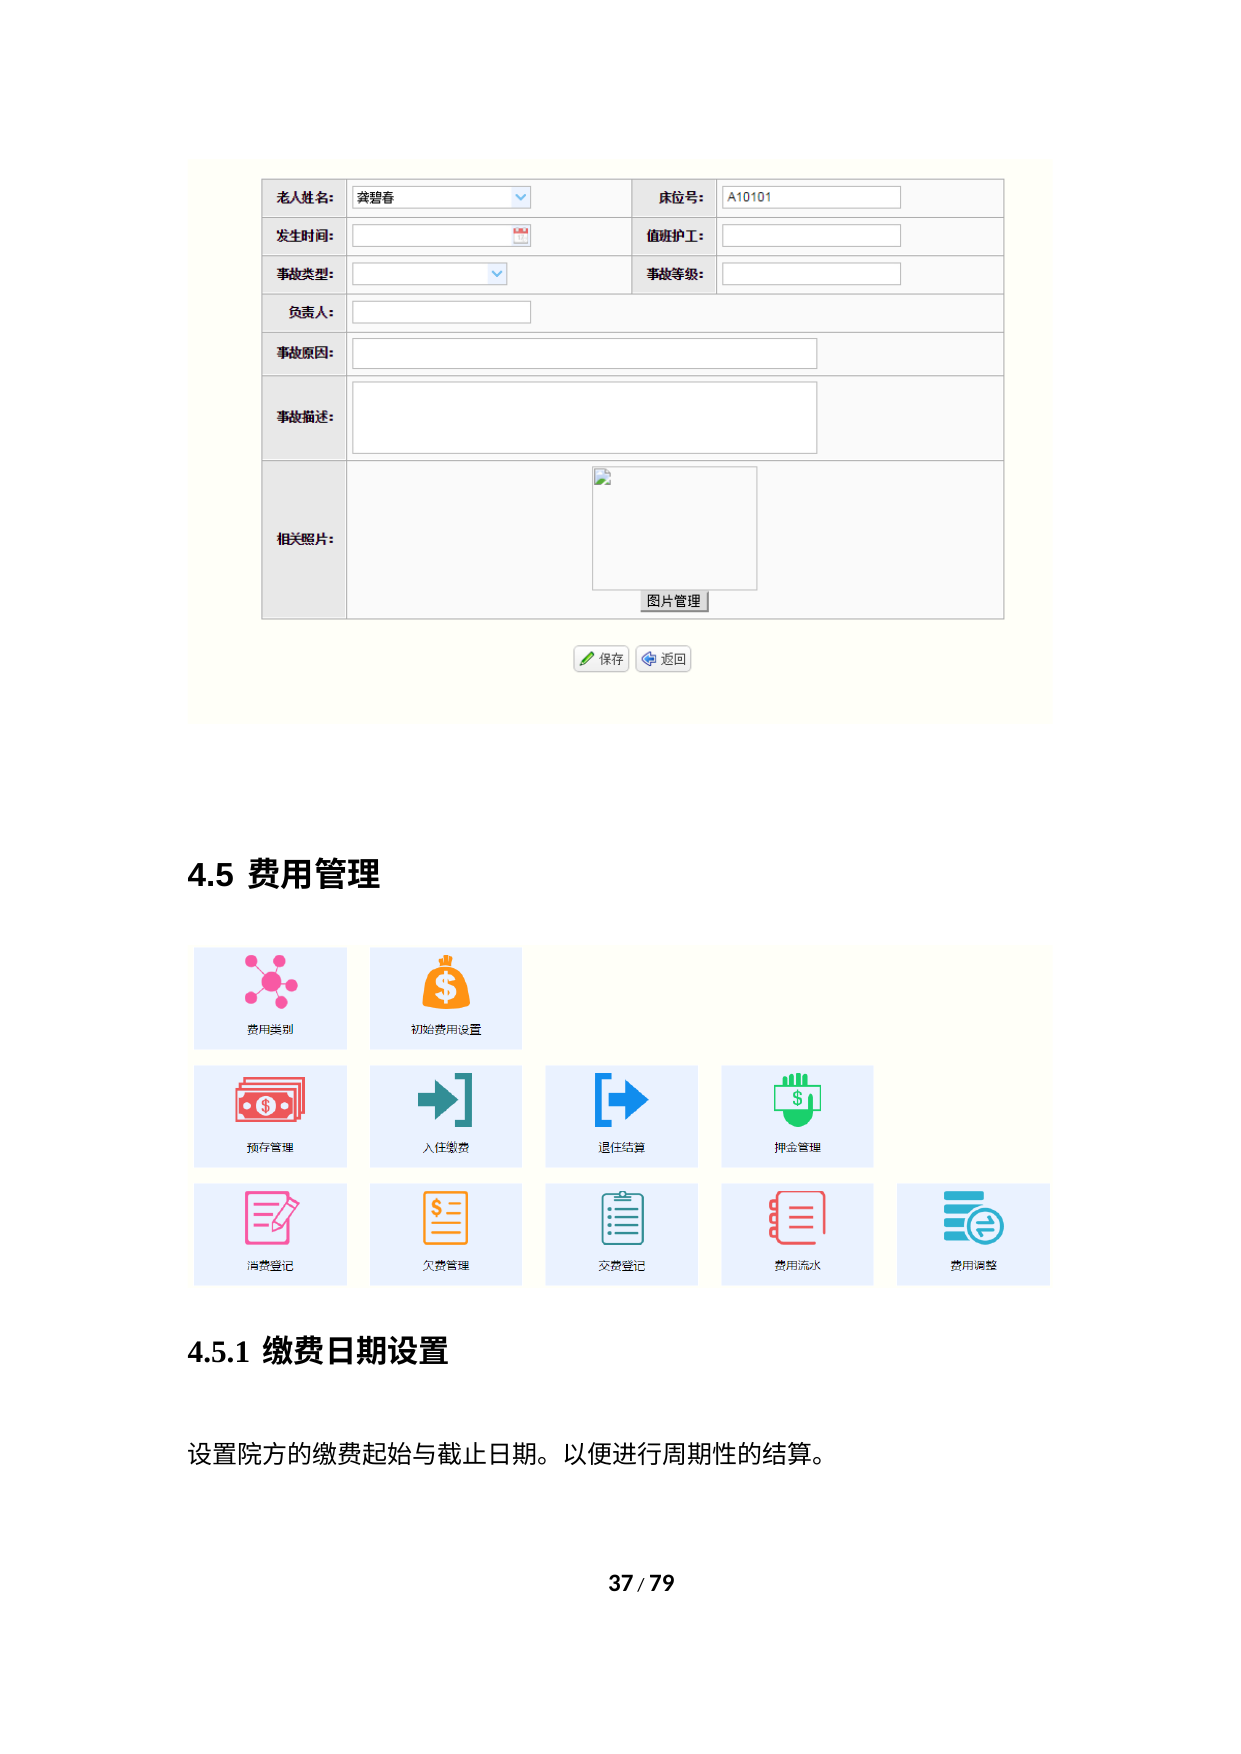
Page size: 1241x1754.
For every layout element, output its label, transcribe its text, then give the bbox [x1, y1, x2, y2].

subtitle 费用管理 [187, 840, 1053, 905]
text 设置院方的缴费起始与截止日期。以便进行周期性的结算。 [187, 1420, 1053, 1485]
picture [187, 945, 1053, 1288]
subtitle 缴费日期设置 [187, 1316, 1053, 1381]
picture [187, 159, 1053, 724]
